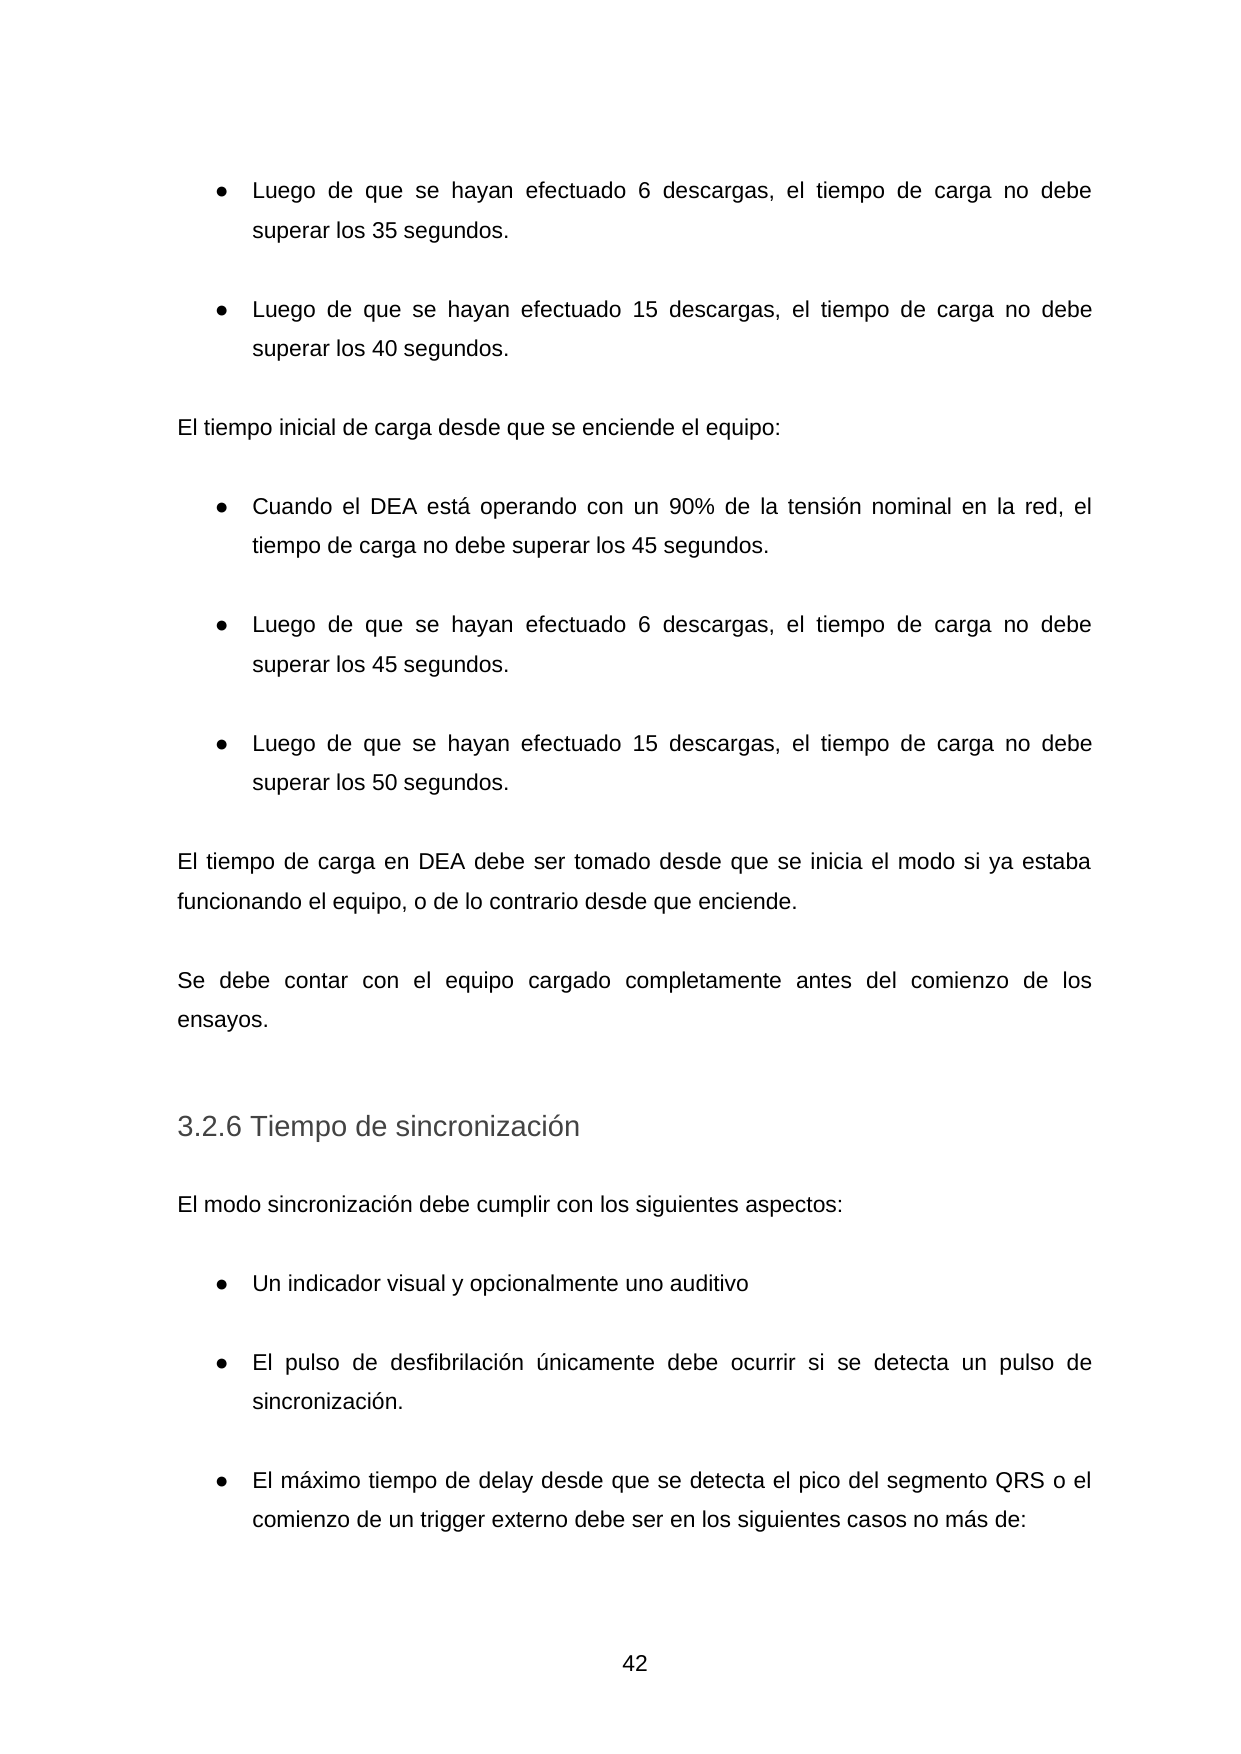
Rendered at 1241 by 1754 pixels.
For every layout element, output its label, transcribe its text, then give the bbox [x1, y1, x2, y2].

text El tiempo inicial de carga desde que se enciende el equipo: [177, 414, 1093, 440]
list Luego de que se hayan efectuado 6 descargas, el tiempo de carga no debe superar los 45 segundos. [214, 611, 1093, 677]
text Se debe contar con el equipo cargado completamente antes del comienzo de los ensayos. [177, 967, 1093, 1032]
list Luego de que se hayan efectuado 6 descargas, el tiempo de carga no debe superar los 35 segundos. [214, 177, 1093, 243]
text El tiempo de carga en DEA debe ser tomado desde que se inicia el modo si ya estaba funcionando el equipo, o de lo contrario desde que enciende. [177, 848, 1093, 914]
list Luego de que se hayan efectuado 15 descargas, el tiempo de carga no debe superar los 40 segundos. [214, 296, 1093, 361]
list Cuando el DEA está operando con un 90% de la tensión nominal en la red, el tiempo de carga no debe superar los 45 segundos. [214, 493, 1093, 559]
list El máximo tiempo de delay desde que se detecta el pico del segmento QRS o el comienzo de un trigger externo debe ser en los siguientes casos no más de: [214, 1467, 1093, 1533]
subtitle 3.2.6 Tiempo de sincronización [177, 1109, 1093, 1143]
text El modo sincronización debe cumplir con los siguientes aspectos: [177, 1191, 1093, 1217]
list Un indicador visual y opcionalmente uno auditivo [214, 1269, 1093, 1296]
list Luego de que se hayan efectuado 15 descargas, el tiempo de carga no debe superar los 50 segundos. [214, 730, 1093, 796]
list El pulso de desfibrilación únicamente debe ocurrir si se detecta un pulso de sincronización. [214, 1348, 1093, 1414]
